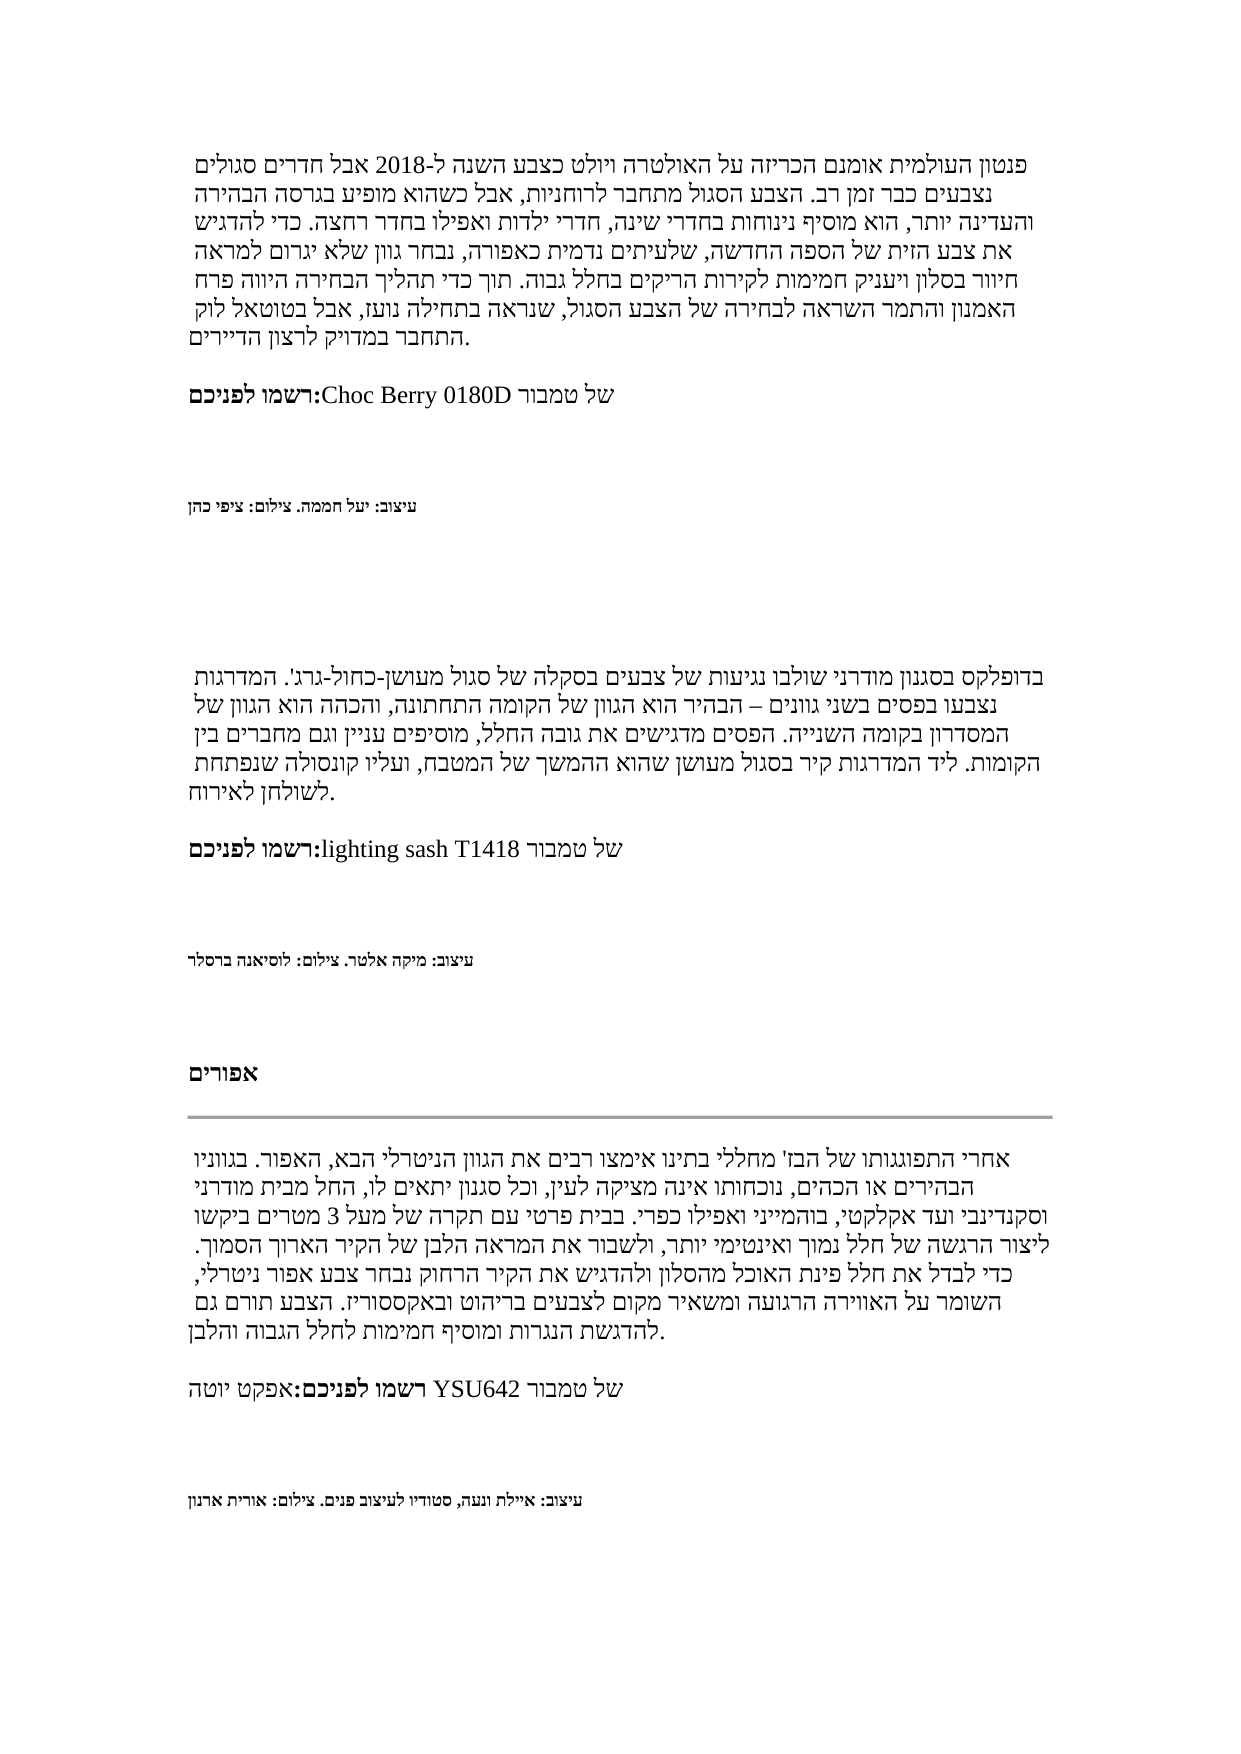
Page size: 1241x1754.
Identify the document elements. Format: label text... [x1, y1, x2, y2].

text אפורים [187, 1058, 1053, 1086]
text רשמו לפניכם:lighting sash T1418 של טמבור [187, 834, 1053, 863]
text פנטון העולמית אומנם הכריזה על האולטרה ויולט כצבע השנה ל-2018 אבל חדרים סגולים נצבעים כבר זמן רב. הצבע הסגול מתחבר לרוחניות, אבל כשהוא מופיע בגרסה הבהירה והעדינה יותר, הוא מוסיף נינוחות בחדרי שינה, חדרי ילדות ואפילו בחדר רחצה. כדי להדגיש את צבע הזית של הספה החדשה, שלעיתים נדמית כאפורה, נבחר גוון שלא יגרום למראה חיוור בסלון ויעניק חמימות לקירות הריקים בחלל גבוה. תוך כדי תהליך הבחירה היווה פרח האמנון והתמר השראה לבחירה של הצבע הסגול, שנראה בתחילה נועז, אבל בטוטאל לוק התחבר במדויק לרצון הדיירים. [187, 150, 1053, 351]
text עיצוב: מיקה אלטר. צילום: לוסיאנה ברסלר [187, 950, 1053, 971]
text בדופלקס בסגנון מודרני שולבו נגיעות של צבעים בסקלה של סגול מעושן-כחול-גרג'. המדרגות נצבעו בפסים בשני גוונים – הבהיר הוא הגוון של הקומה התחתונה, והכהה הוא הגוון של המסדרון בקומה השנייה. הפסים מדגישים את גובה החלל, מוסיפים עניין וגם מחברים בין הקומות. ליד המדרגות קיר בסגול מעושן שהוא ההמשך של המטבח, ועליו קונסולה שנפתחת לשולחן לאירוח. [187, 662, 1053, 805]
text אחרי התפוגגותו של הבז' מחללי בתינו אימצו רבים את הגוון הניטרלי הבא, האפור. בגווניו הבהירים או הכהים, נוכחותו אינה מציקה לעין, וכל סגנון יתאים לו, החל מבית מודרני וסקנדינבי ועד אקלקטי, בוהמייני ואפילו כפרי. בבית פרטי עם תקרה של מעל 3 מטרים ביקשו ליצור הרגשה של חלל נמוך ואינטימי יותר, ולשבור את המראה הלבן של הקיר הארוך הסמוך. כדי לבדל את חלל פינת האוכל מהסלון ולהדגיש את הקיר הרחוק נבחר צבע אפור ניטרלי, השומר על האווירה הרגועה ומשאיר מקום לצבעים בריהוט ובאקססוריז. הצבע תורם גם להדגשת הנגרות ומוסיף חמימות לחלל הגבוה והלבן. [187, 1144, 1053, 1345]
text עיצוב: איילת ונעה, סטודיו לעיצוב פנים. צילום: אורית ארנון [187, 1490, 1053, 1510]
text רשמו לפניכם:אפקט יוטה YSU642 של טמבור [187, 1374, 1053, 1403]
text עיצוב: יעל חממה. צילום: ציפי כהן [187, 496, 1053, 517]
text רשמו לפניכם:Choc Berry 0180D של טמבור [187, 380, 1053, 409]
